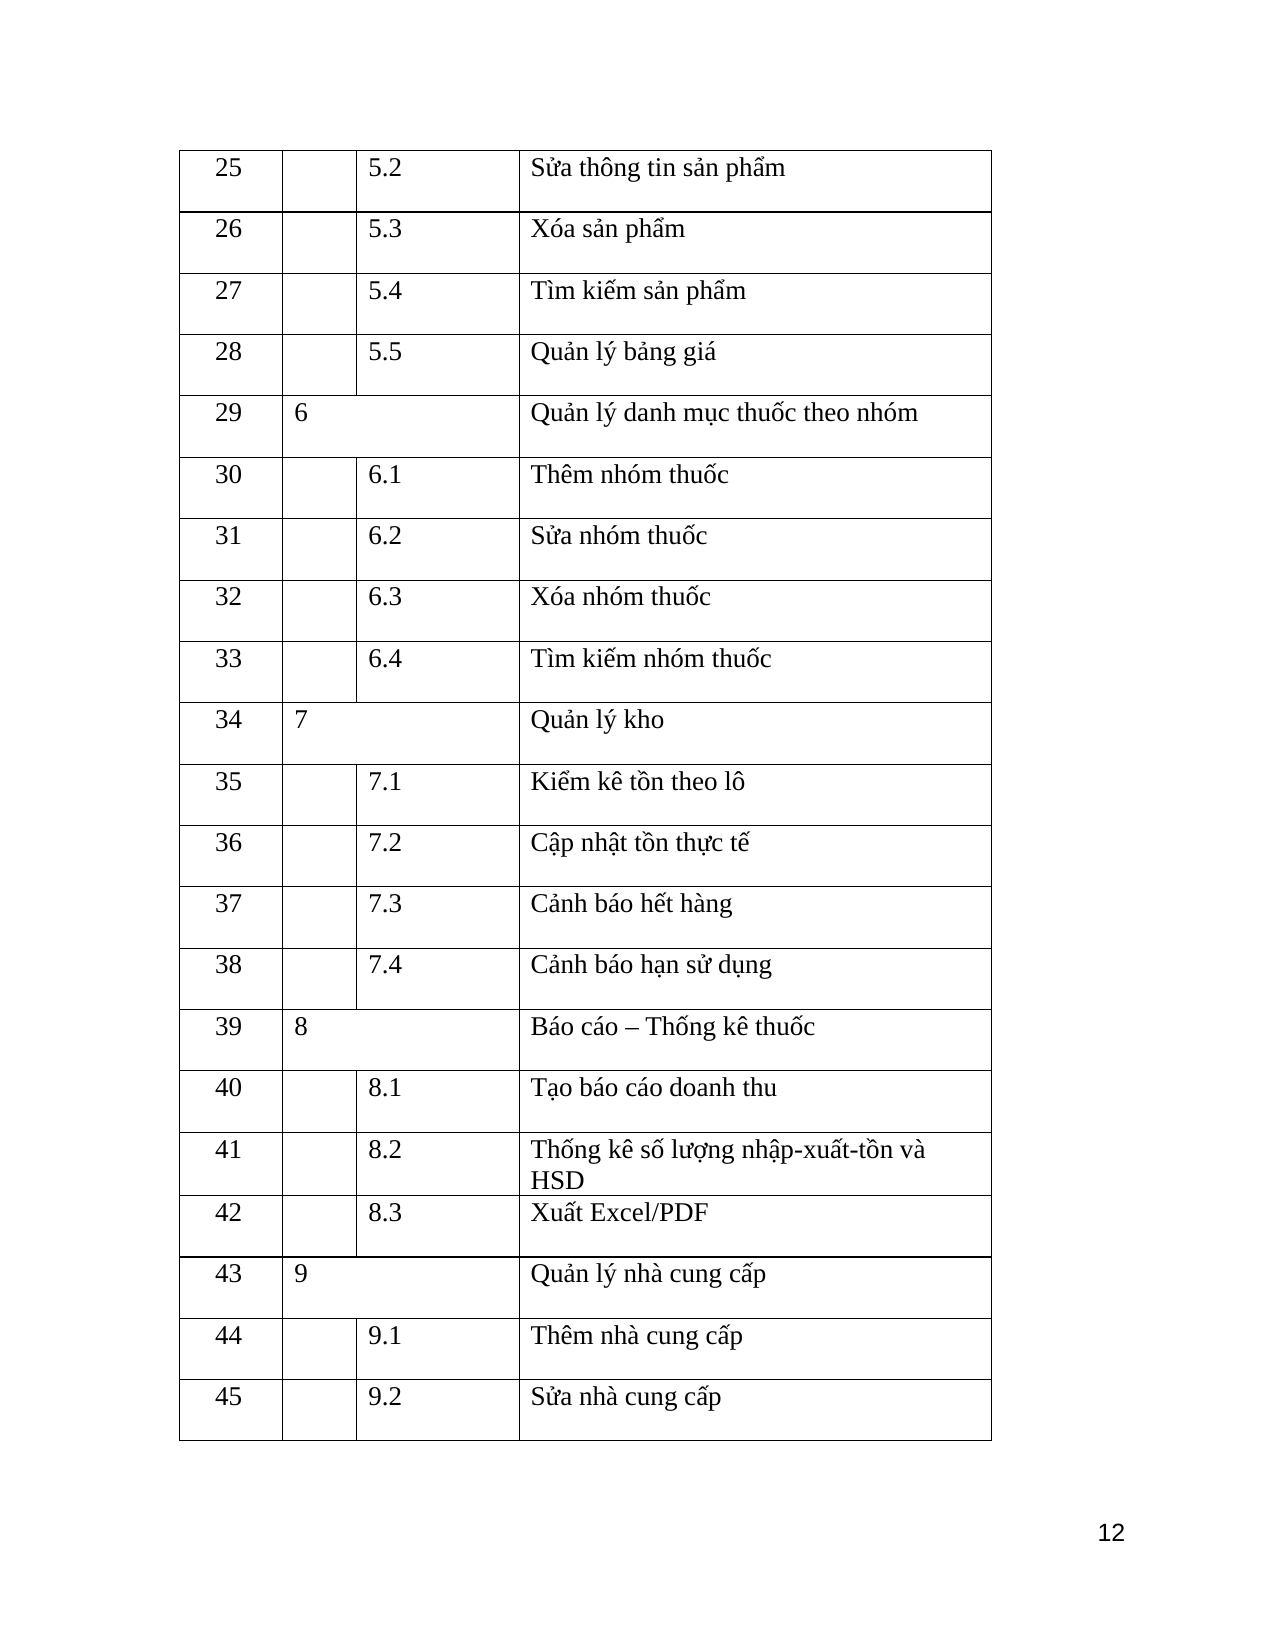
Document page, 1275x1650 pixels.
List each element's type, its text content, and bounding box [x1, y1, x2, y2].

table_cell [180, 335, 282, 395]
table_cell Sửa thông tin sản phẩm [520, 151, 991, 211]
table_cell [180, 213, 282, 273]
table_cell Quản lý bảng giá [520, 335, 991, 395]
table_cell Xuất Excel/PDF [520, 1196, 991, 1256]
table_cell 6.1 [357, 458, 519, 518]
table_cell 8.3 [357, 1196, 519, 1256]
table_cell 7.1 [357, 765, 519, 825]
table_cell [283, 1380, 356, 1440]
table_cell 8.1 [357, 1071, 519, 1132]
table_cell Thêm nhóm thuốc [520, 458, 991, 518]
table_cell 7.3 [357, 887, 519, 948]
table_cell 6.4 [357, 642, 519, 702]
table_cell [180, 1071, 282, 1132]
table_cell 8 [283, 1010, 519, 1070]
table_cell 6.2 [357, 519, 519, 579]
table_cell Báo cáo – Thống kê thuốc [520, 1010, 991, 1070]
table_cell Xóa sản phẩm [520, 213, 991, 273]
table_cell [180, 396, 282, 457]
table_cell [180, 1133, 282, 1195]
table_cell 5.2 [357, 151, 519, 211]
table_cell Cập nhật tồn thực tế [520, 826, 991, 886]
table_cell [283, 519, 356, 579]
table_cell [283, 949, 356, 1009]
table_cell [283, 213, 356, 273]
table_cell Sửa nhà cung cấp [520, 1380, 991, 1440]
table_cell 9.2 [357, 1380, 519, 1440]
table_cell [180, 151, 282, 211]
table_cell Thêm nhà cung cấp [520, 1319, 991, 1379]
table_cell [283, 765, 356, 825]
table_cell 6.3 [357, 581, 519, 641]
table_cell [283, 1196, 356, 1256]
table_cell [283, 274, 356, 334]
table_cell [283, 1319, 356, 1379]
table_cell Thống kê số lượng nhập-xuất-tồn và HSD [520, 1133, 991, 1195]
table_cell [180, 642, 282, 702]
table_cell 5.4 [357, 274, 519, 334]
table_cell [180, 274, 282, 334]
table_cell [180, 949, 282, 1009]
table_cell [180, 581, 282, 641]
table_cell Xóa nhóm thuốc [520, 581, 991, 641]
table_cell Quản lý nhà cung cấp [520, 1258, 991, 1318]
table_cell 7 [283, 703, 519, 763]
table_cell [180, 458, 282, 518]
table_cell [180, 1380, 282, 1440]
table_cell 7.2 [357, 826, 519, 886]
table_cell [283, 581, 356, 641]
table_cell Cảnh báo hết hàng [520, 887, 991, 948]
table_cell [283, 1133, 356, 1195]
table_cell [180, 765, 282, 825]
table_cell [180, 1196, 282, 1256]
table_cell [283, 826, 356, 886]
table_cell [283, 151, 356, 211]
table_cell [180, 1258, 282, 1318]
table_cell [283, 642, 356, 702]
table_cell 9.1 [357, 1319, 519, 1379]
table_cell [180, 887, 282, 948]
table_cell 8.2 [357, 1133, 519, 1195]
table_cell [180, 703, 282, 763]
table_cell Cảnh báo hạn sử dụng [520, 949, 991, 1009]
table_cell 9 [283, 1258, 519, 1318]
table_cell [283, 887, 356, 948]
table_cell 6 [283, 396, 519, 457]
table_cell 5.3 [357, 213, 519, 273]
table_cell [180, 1010, 282, 1070]
table_cell [180, 826, 282, 886]
table_cell [283, 1071, 356, 1132]
table_cell Quản lý kho [520, 703, 991, 763]
table_cell [180, 519, 282, 579]
table_cell [283, 458, 356, 518]
table_cell Quản lý danh mục thuốc theo nhóm [520, 396, 991, 457]
table_cell Tìm kiếm sản phẩm [520, 274, 991, 334]
table_cell Tạo báo cáo doanh thu [520, 1071, 991, 1132]
table_cell Sửa nhóm thuốc [520, 519, 991, 579]
table_cell Kiểm kê tồn theo lô [520, 765, 991, 825]
table_cell 5.5 [357, 335, 519, 395]
table_cell Tìm kiếm nhóm thuốc [520, 642, 991, 702]
table_cell [180, 1319, 282, 1379]
table_cell [283, 335, 356, 395]
table_cell 7.4 [357, 949, 519, 1009]
